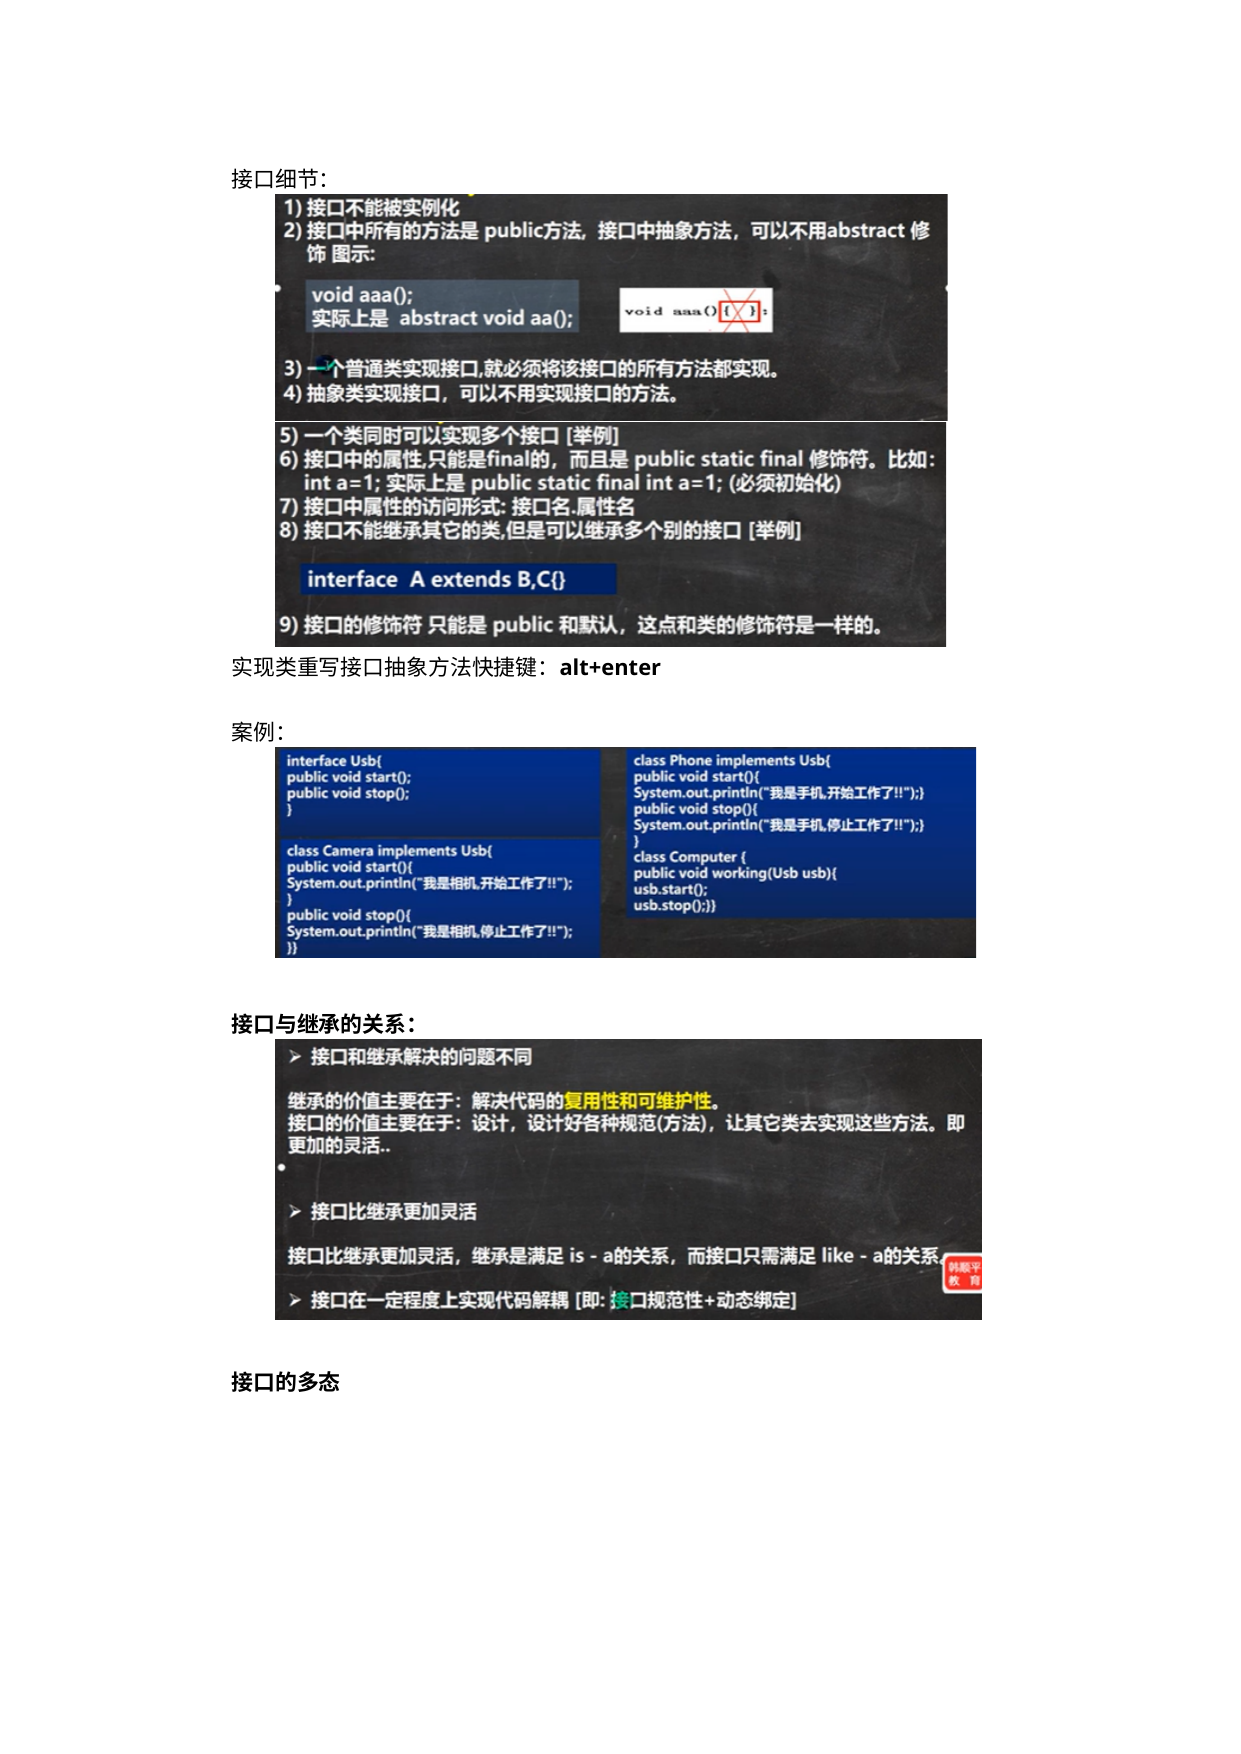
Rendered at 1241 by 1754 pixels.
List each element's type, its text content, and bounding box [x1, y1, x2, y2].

picture [275, 1039, 982, 1320]
picture [275, 747, 977, 958]
text 接口的多态 [187, 1364, 1053, 1397]
text 案例： [187, 714, 1053, 747]
text 接口细节： [187, 162, 1053, 194]
text 接口与继承的关系： [187, 1007, 1053, 1039]
text 实现类重写接口抽象方法快捷键：alt+enter [187, 649, 1053, 682]
picture [275, 194, 948, 421]
picture [275, 422, 947, 647]
